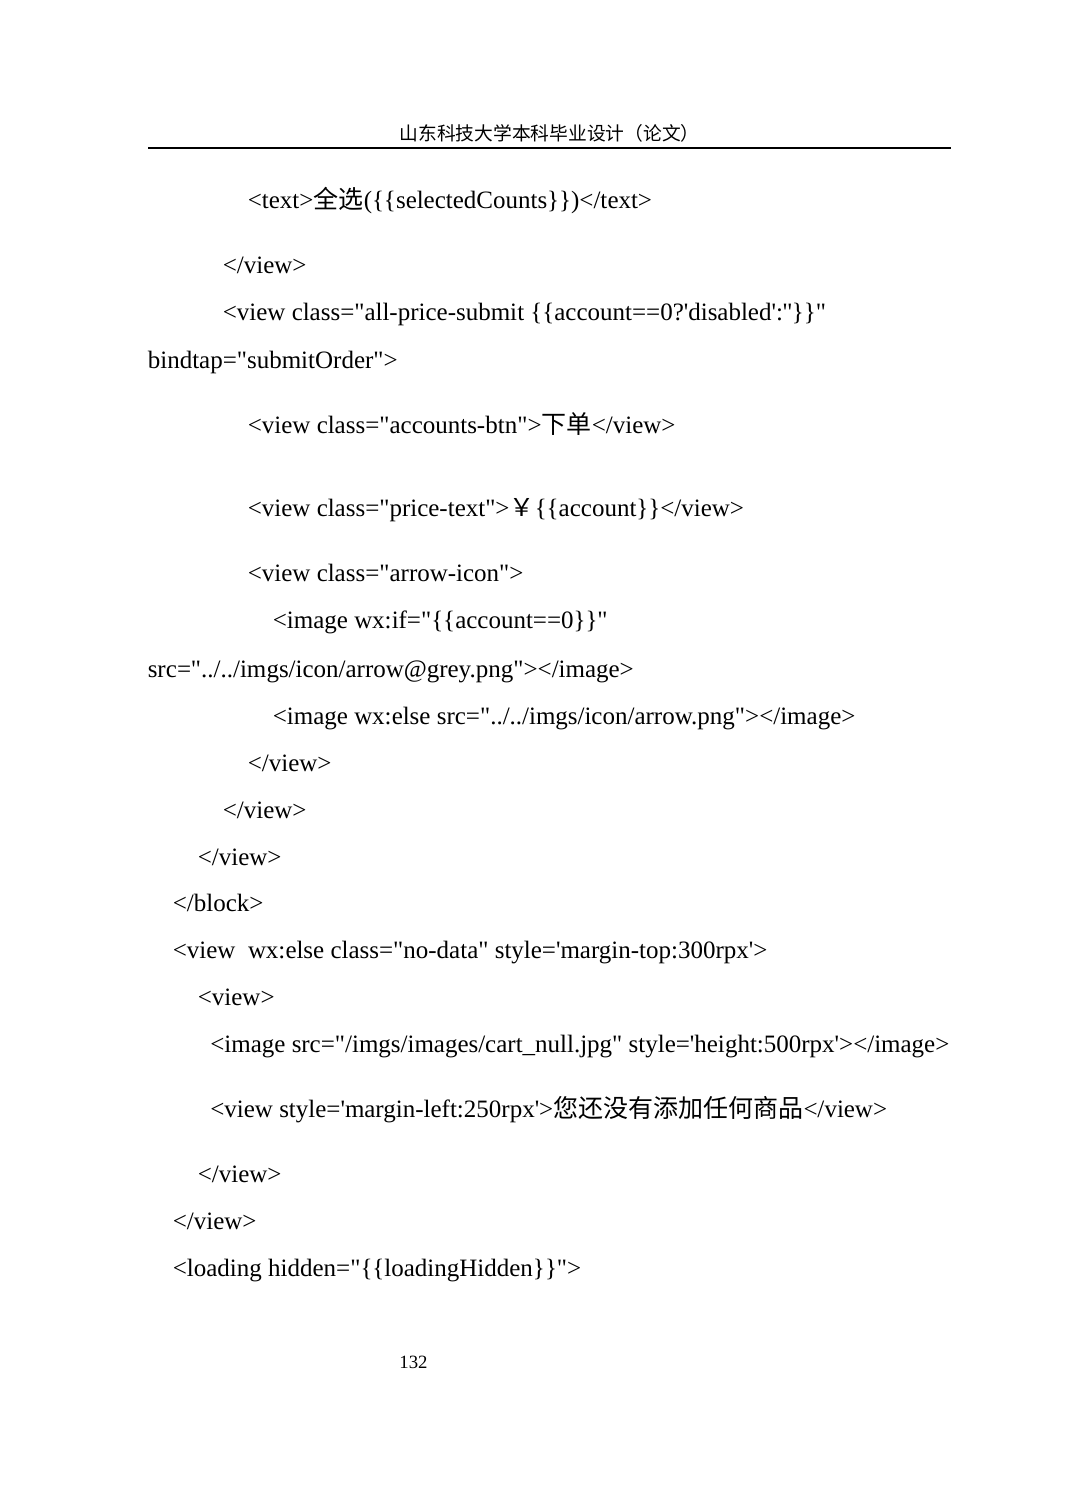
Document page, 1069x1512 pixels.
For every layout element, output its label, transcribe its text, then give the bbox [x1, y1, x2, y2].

text </block> [148, 887, 951, 919]
text <view class="price-text">￥{{account}}</view> [148, 473, 951, 538]
text <view class="accounts-btn">下单</view> [148, 390, 951, 455]
text <view class="arrow-icon"> [148, 557, 951, 589]
text <loading hidden="{{loadingHidden}}"> [148, 1251, 951, 1283]
text </view> [148, 1157, 951, 1190]
text <view wx:else class="no-data" style='margin-top:300rpx'> [148, 933, 951, 966]
text </view> [148, 746, 951, 778]
text <view> [148, 980, 951, 1013]
text <image wx:else src="../../imgs/icon/arrow.png"></image> [148, 699, 951, 732]
text <image wx:if="{{account==0}}" src="../../imgs/icon/arrow@grey.png"></image> [148, 603, 951, 685]
text </view> [148, 840, 951, 872]
text </view> [148, 1204, 951, 1237]
text <text>全选({{selectedCounts}})</text> [148, 165, 951, 230]
text <view style='margin-left:250rpx'>您还没有添加任何商品</view> [148, 1074, 951, 1139]
text <image src="/imgs/images/cart_null.jpg" style='height:500rpx'></image> [148, 1027, 951, 1060]
text </view> [148, 248, 951, 280]
text <view class="all-price-submit {{account==0?'disabled':''}}" bindtap="submitOrder"> [148, 295, 951, 376]
text </view> [148, 793, 951, 825]
